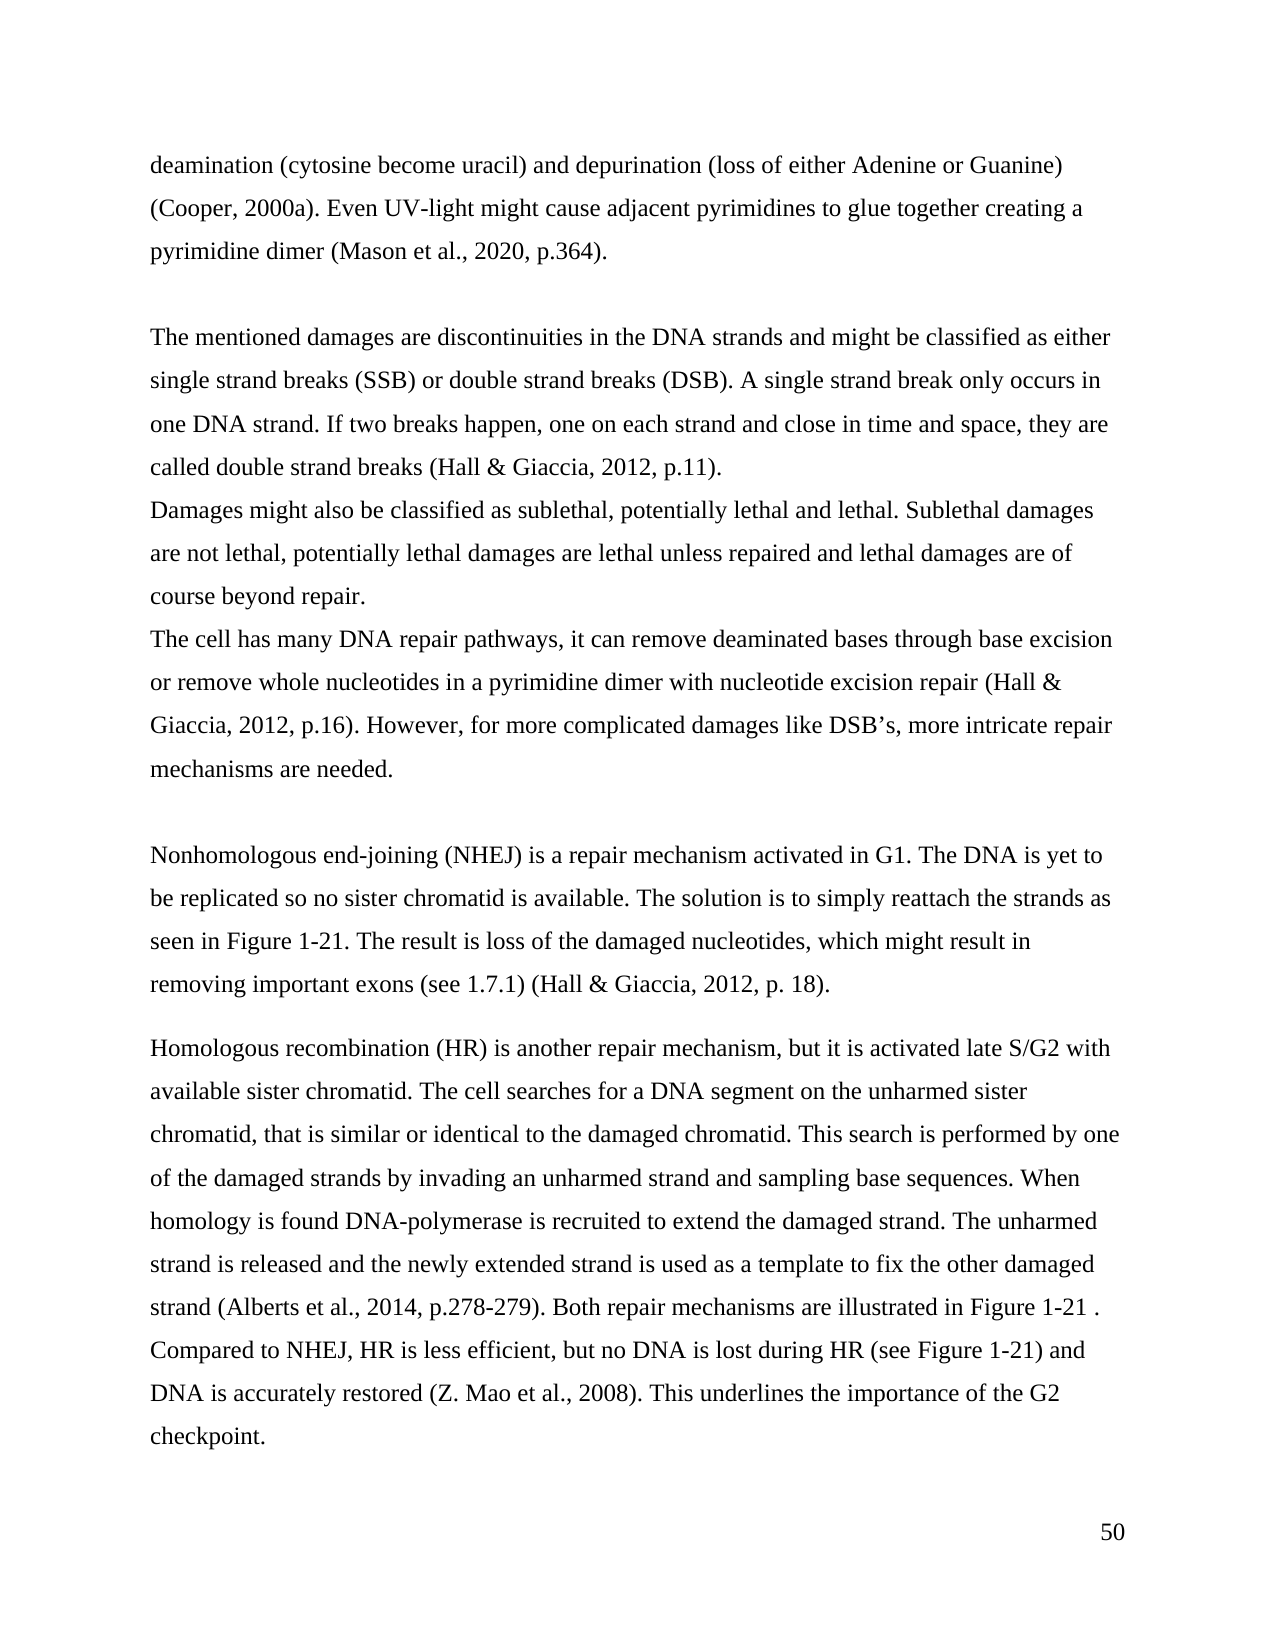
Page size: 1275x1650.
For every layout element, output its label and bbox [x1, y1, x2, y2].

text [150, 150, 1125, 998]
text [150, 1033, 1125, 1450]
